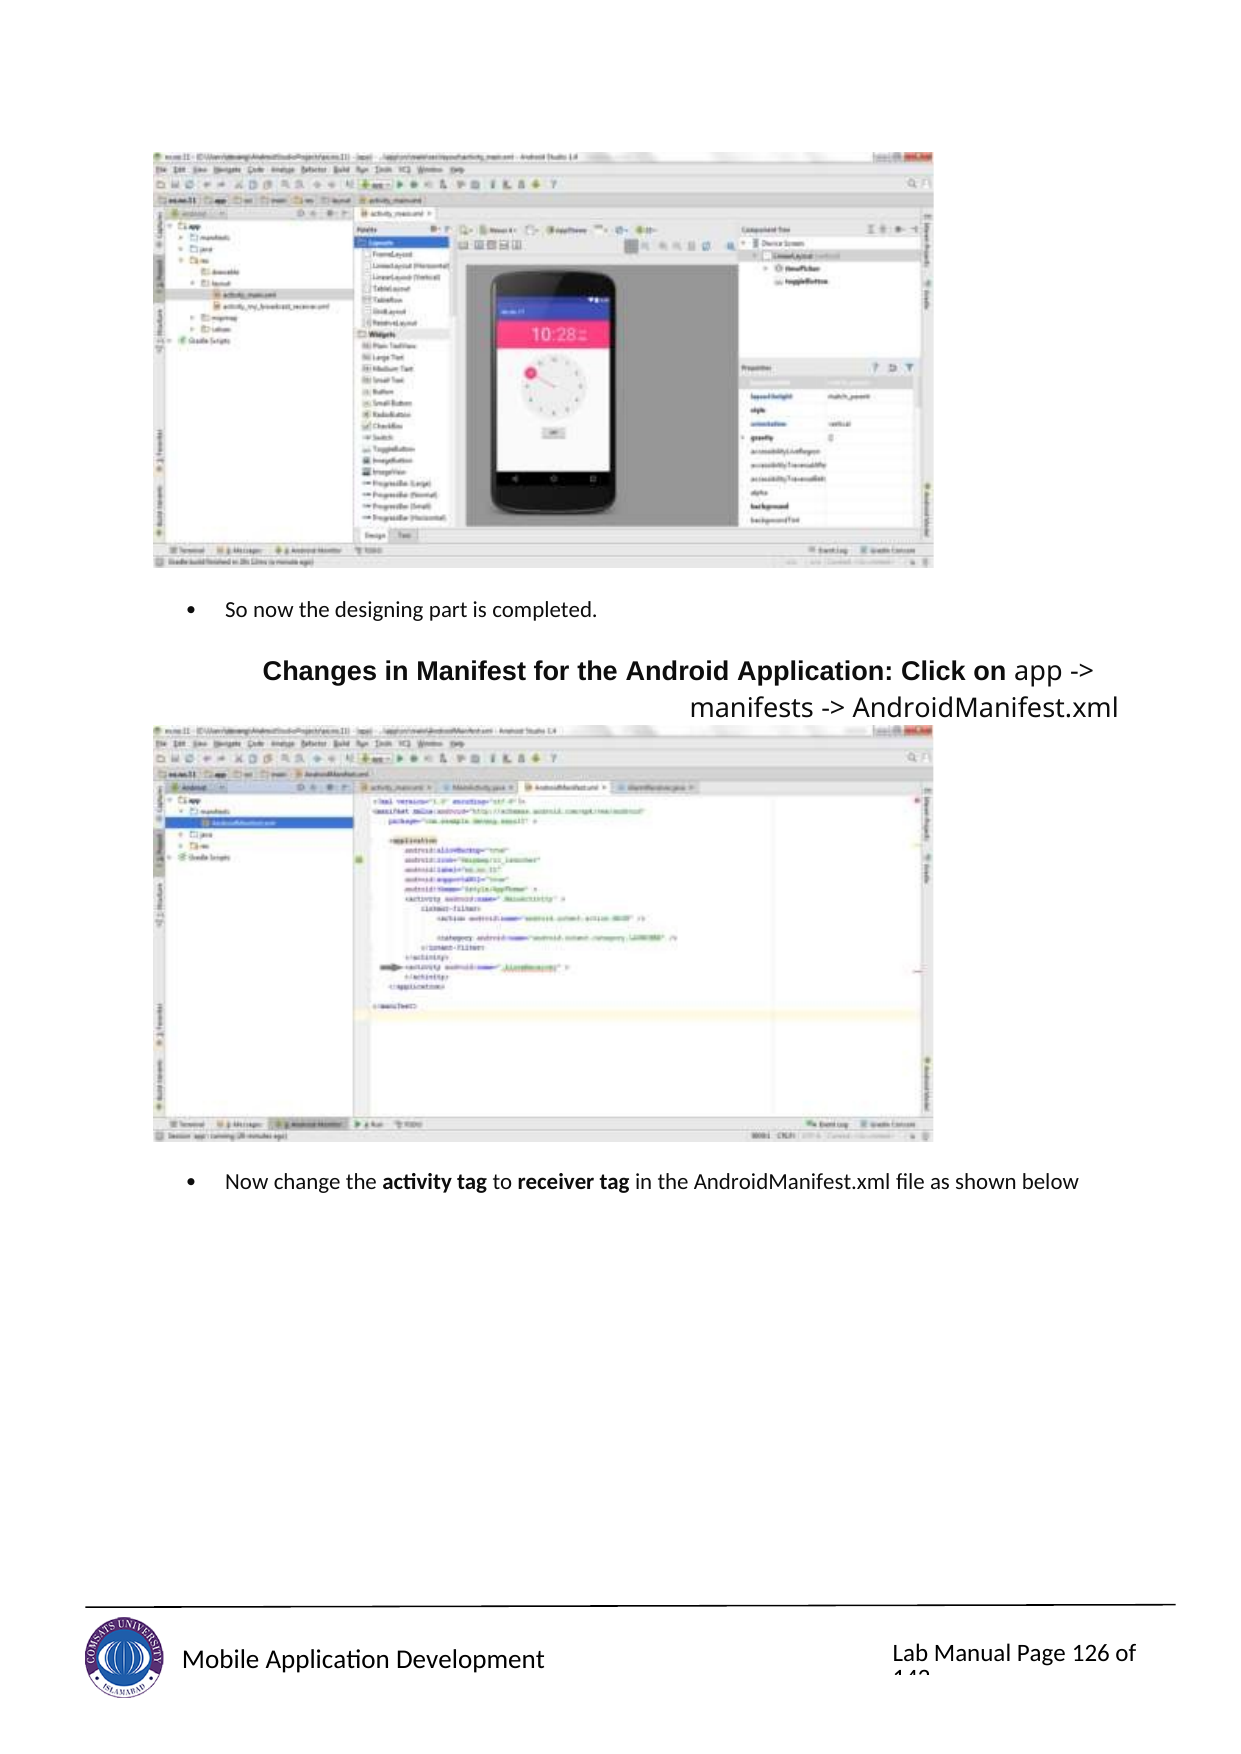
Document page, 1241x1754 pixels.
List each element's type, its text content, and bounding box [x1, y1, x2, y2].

list So now the designing part is completed. [187, 596, 1182, 623]
text Changes in Manifest for the Android Application: Click on app -> [262, 651, 1182, 688]
picture [153, 725, 934, 1142]
picture [85, 1617, 165, 1698]
text manifests -> AndroidManifest.xml [689, 688, 1182, 725]
picture [153, 152, 934, 568]
